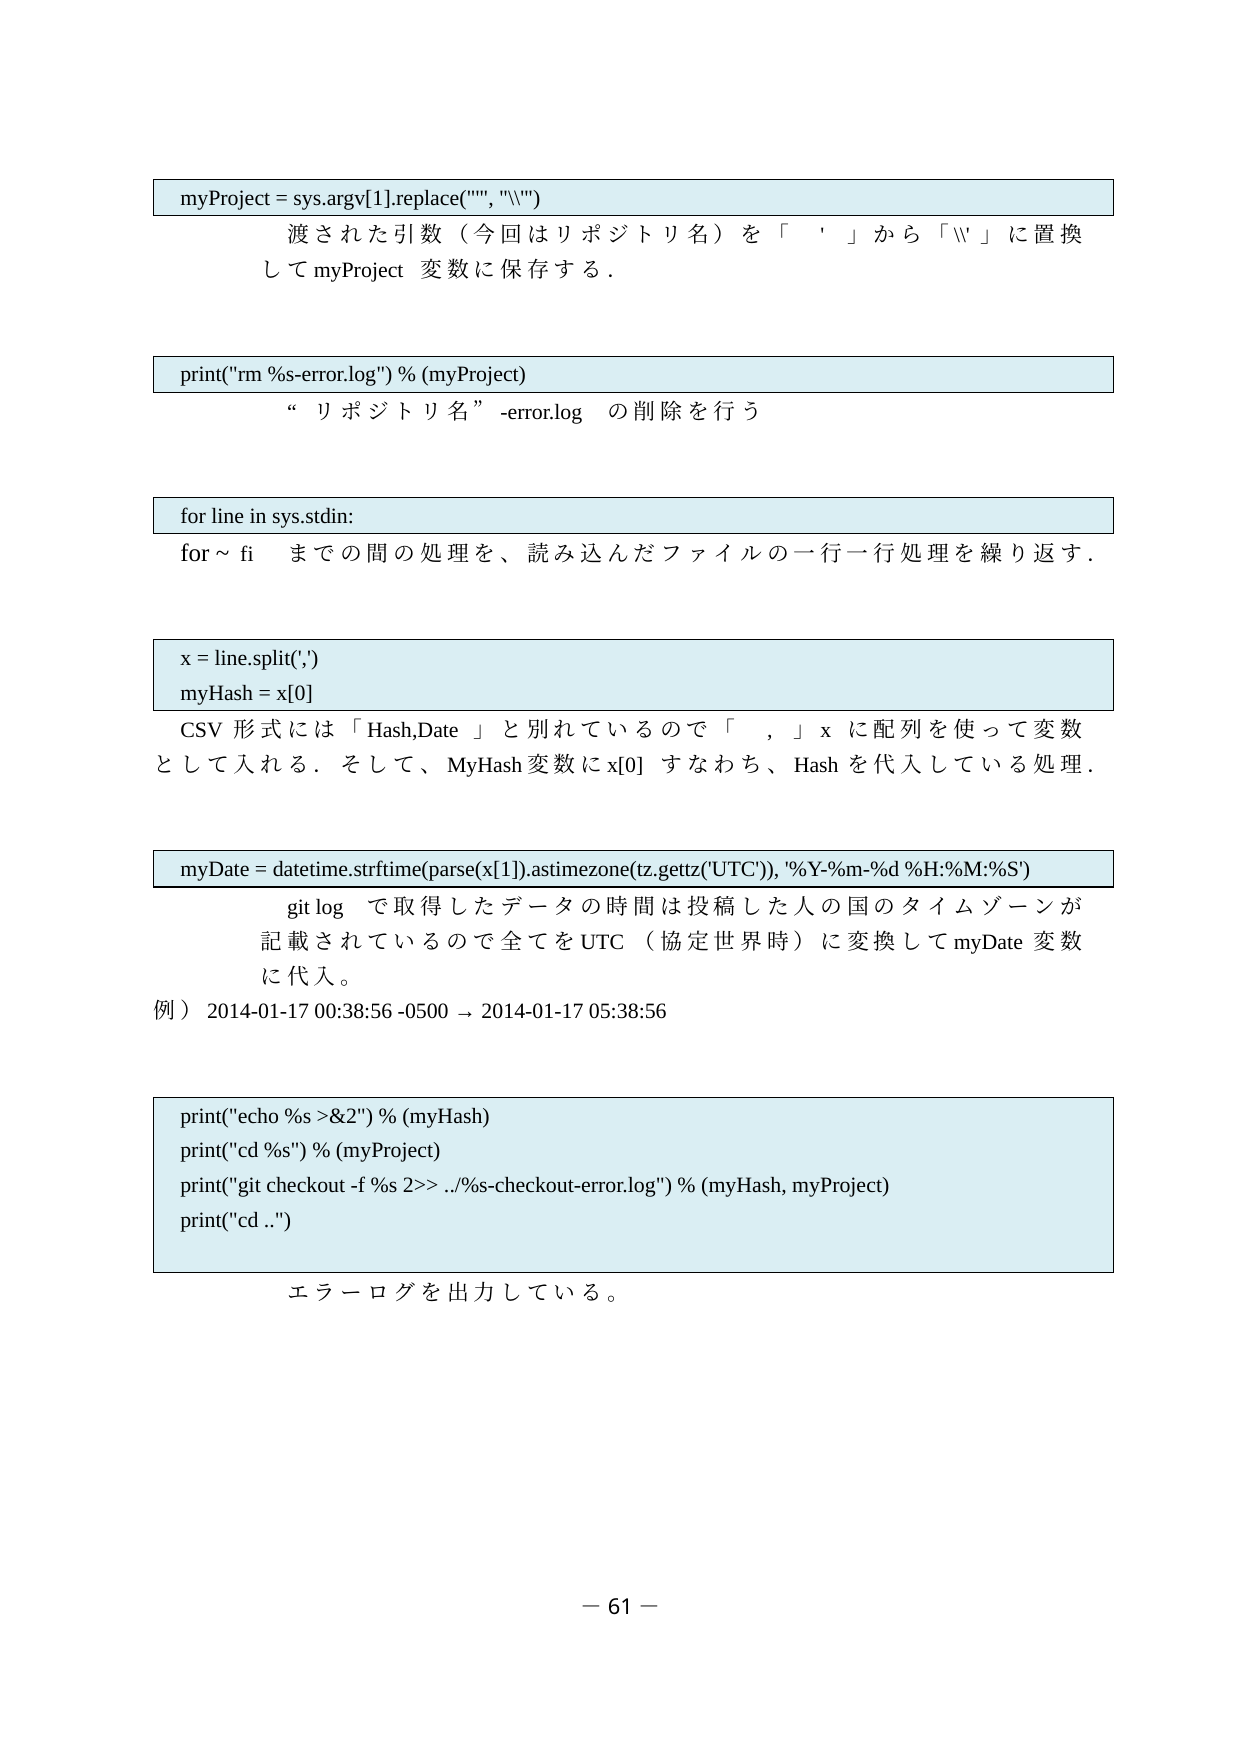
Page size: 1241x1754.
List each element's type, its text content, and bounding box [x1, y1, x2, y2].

text 例）2014-01-17 00:38:56 -0500 → 2014-01-17 05:38:56 [153, 992, 1087, 1027]
text “リポジトリ名”-error.logの削除を行う [241, 393, 1087, 427]
text エラーログを出力している。 [241, 1273, 1087, 1308]
table_header print("rm %s-error.log") % (myProject) [154, 357, 1113, 392]
table_header print("echo %s >&2") % (myHash) print("cd %s") % (myProject) print("git checkout -f %s 2>> ../%s-checkout-error.log") % (myHash, myProject) print("cd ..") [154, 1098, 1113, 1272]
text 渡された引数（今回はリポジトリ名）を「 ' 」から「\\'」に置換してmyProject変数に保存する． [241, 216, 1087, 286]
table_header for line in sys.stdin: [154, 498, 1113, 533]
table_header myDate = datetime.strftime(parse(x[1]).astimezone(tz.gettz('UTC')), '%Y-%m-%d %H:%M:%S') [154, 851, 1113, 886]
text for ~ fi までの間の処理を、読み込んだファイルの一行一行処理を繰り返す． [153, 534, 1087, 569]
table_header myProject = sys.argv[1].replace("'", "\\'") [154, 180, 1113, 215]
text git logで取得したデータの時間は投稿した人の国のタイムゾーンが記載されているので全てをUTC（協定世界時）に変換してmyDate変数に代入。 [241, 888, 1087, 992]
table_header x = line.split(',') myHash = x[0] [154, 640, 1113, 710]
text CSV形式には「Hash,Date」と別れているので「 , 」xに配列を使って変数として入れる．そして、MyHash変数にx[0]すなわち、Hashを代入している処理． [153, 711, 1087, 781]
